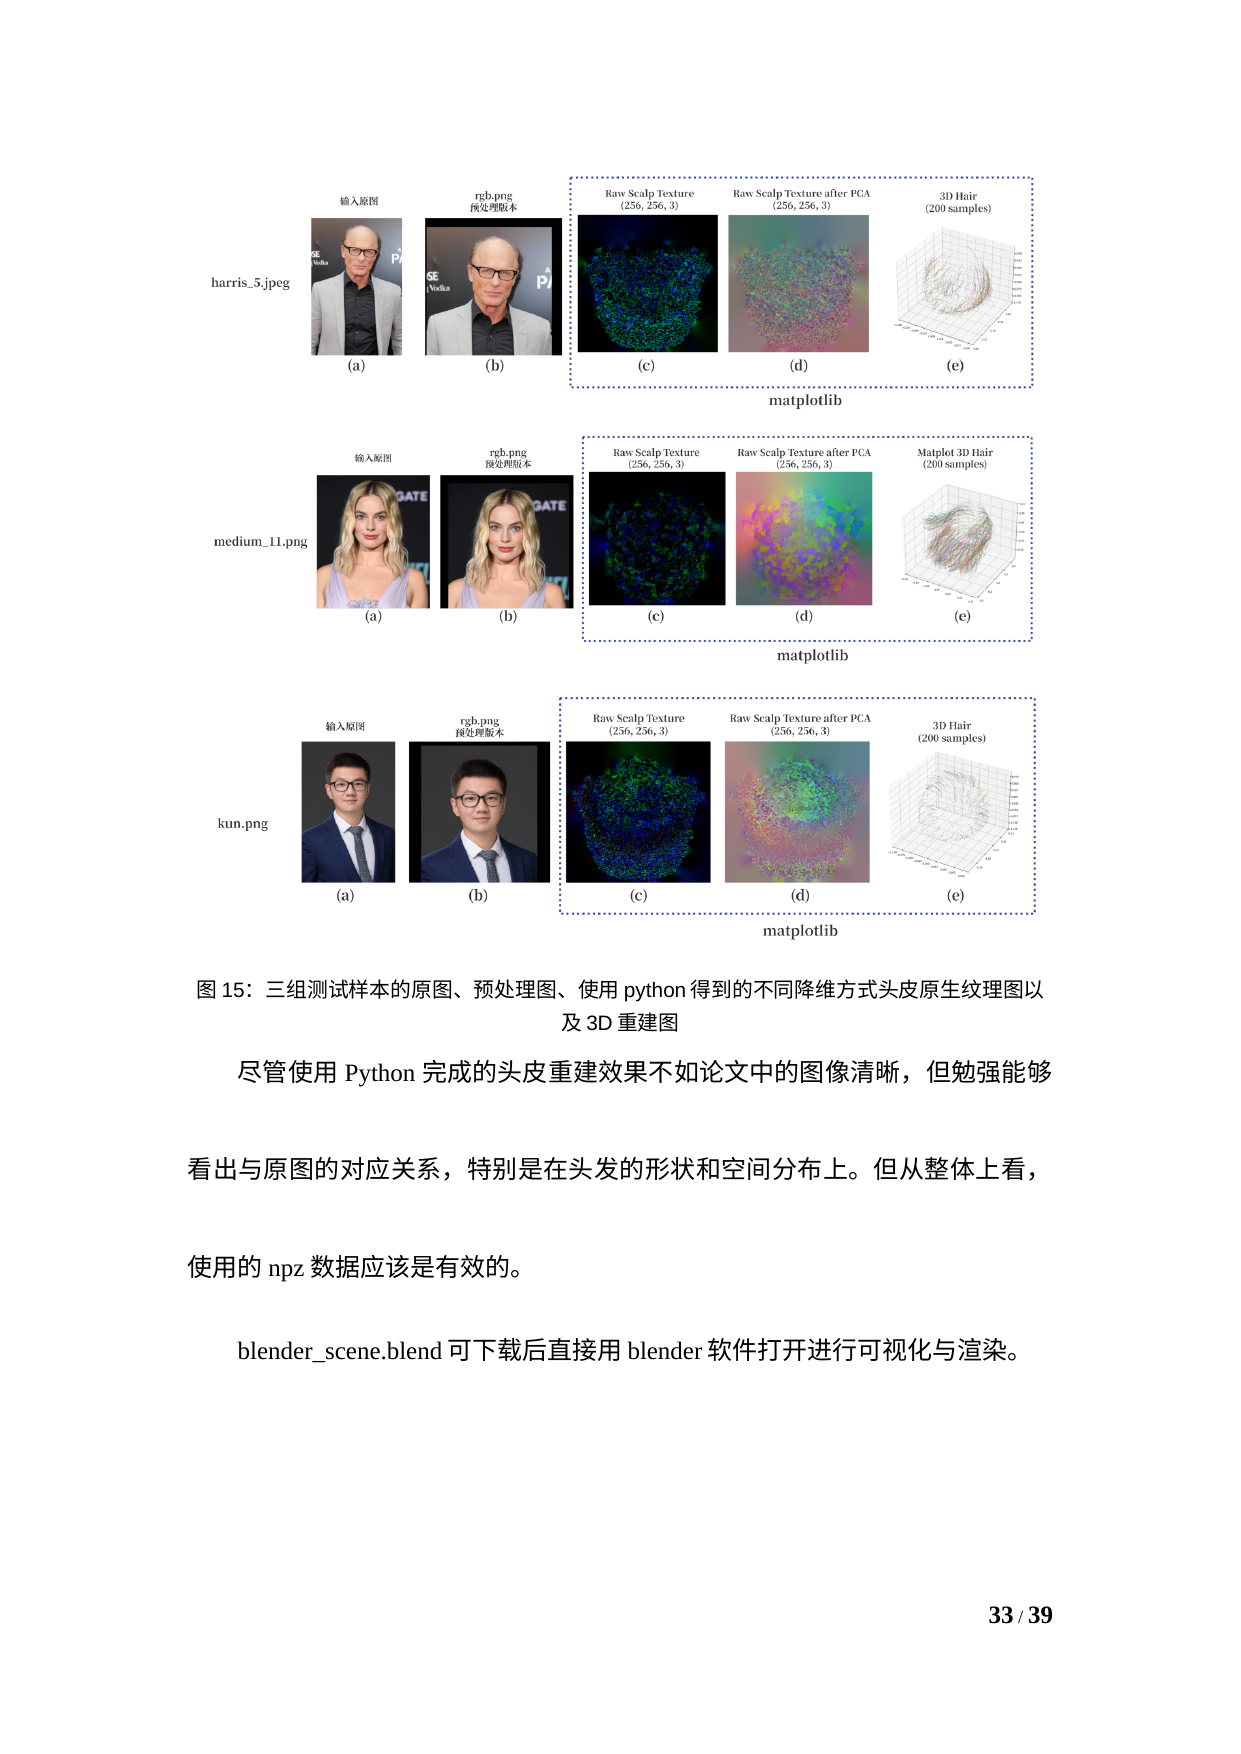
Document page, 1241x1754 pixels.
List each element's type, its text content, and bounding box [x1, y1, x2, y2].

picture [187, 680, 1052, 945]
text 图 15：三组测试样本的原图、预处理图、使用python得到的不同降维方式头皮原生纹理图以及3D重建图 [187, 973, 1053, 1038]
text 尽管使用 Python 完成的头皮重建效果不如论文中的图像清晰，但勉强能够看出与原图的对应关系，特别是在头发的形状和空间分布上。但从整体上看，使用的 npz 数据应该是有效的。 [187, 1038, 1053, 1298]
text blender_scene.blend可下载后直接用blender软件打开进行可视化与渲染。 [187, 1316, 1053, 1381]
picture [187, 160, 1049, 416]
picture [187, 420, 1048, 669]
